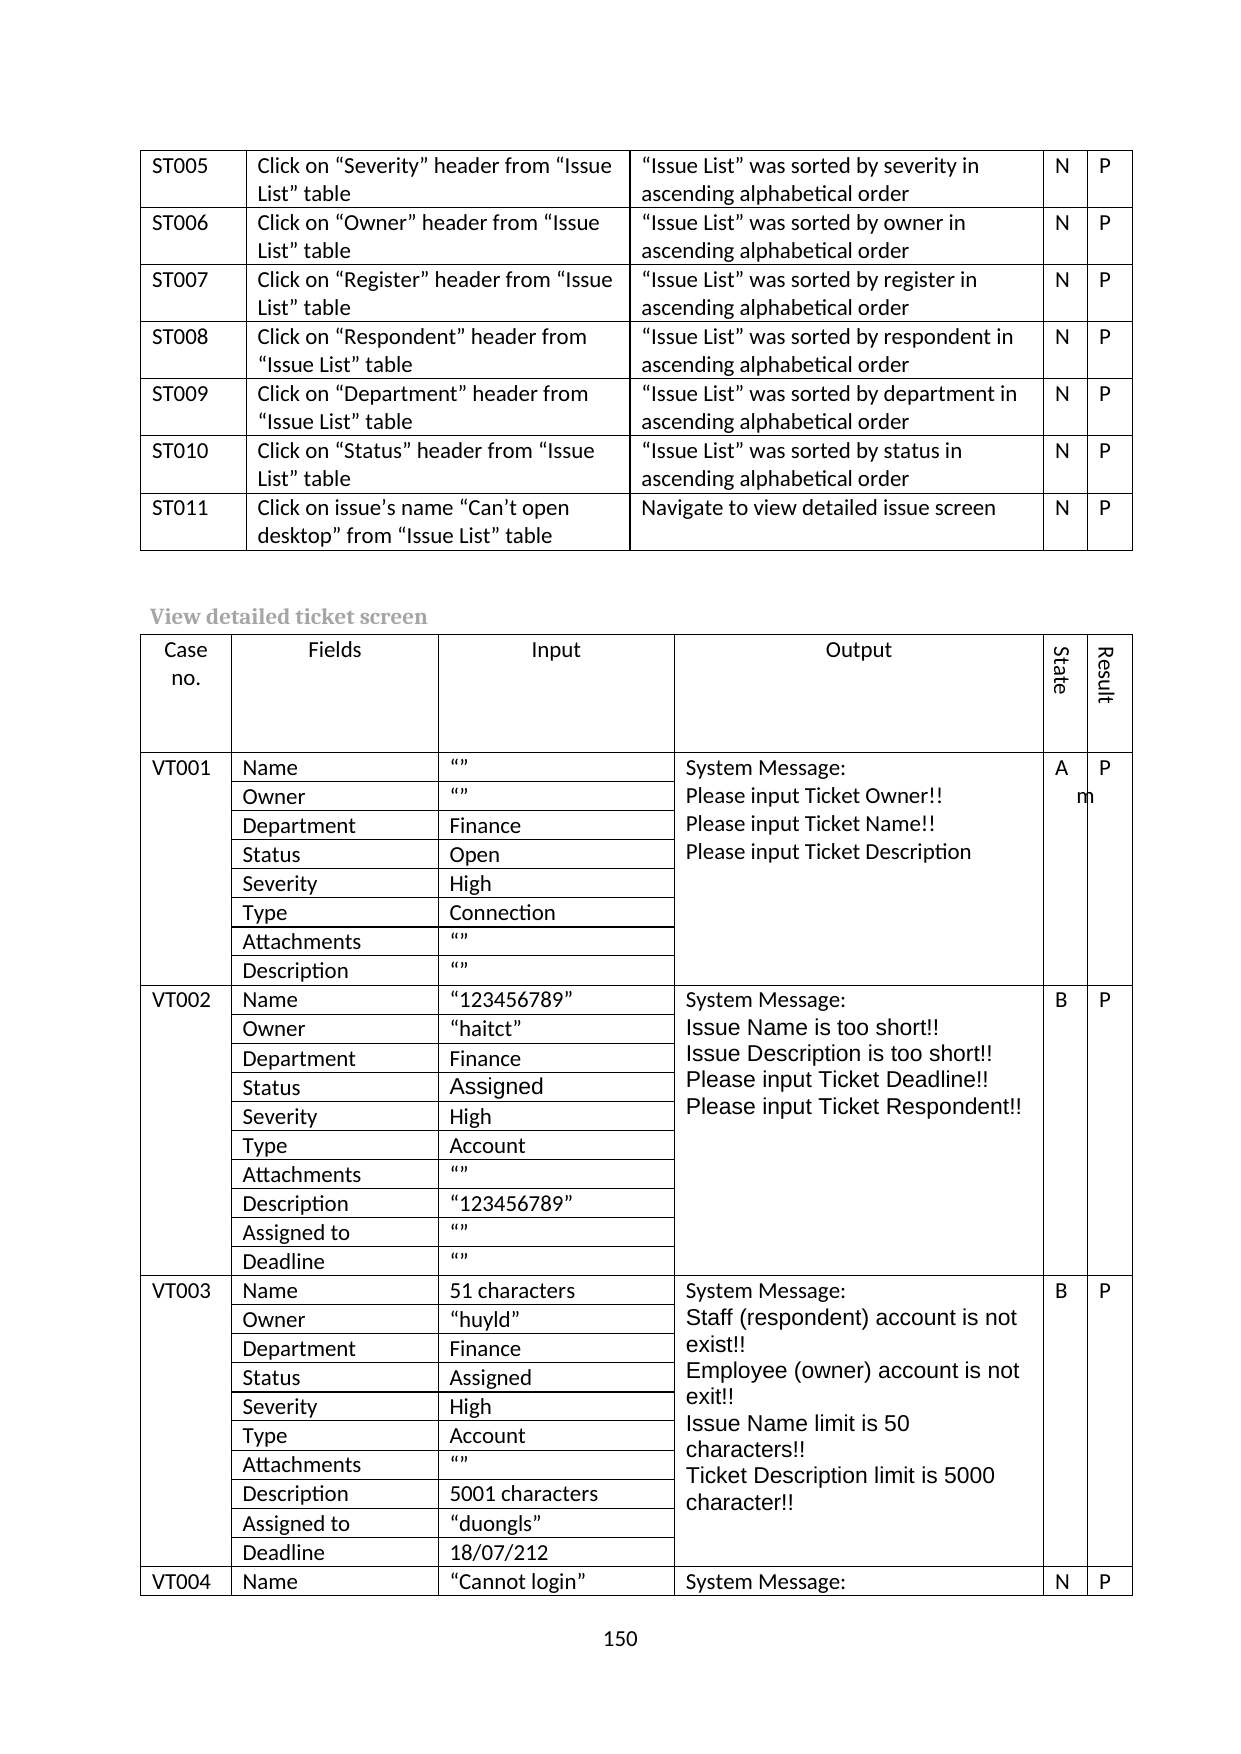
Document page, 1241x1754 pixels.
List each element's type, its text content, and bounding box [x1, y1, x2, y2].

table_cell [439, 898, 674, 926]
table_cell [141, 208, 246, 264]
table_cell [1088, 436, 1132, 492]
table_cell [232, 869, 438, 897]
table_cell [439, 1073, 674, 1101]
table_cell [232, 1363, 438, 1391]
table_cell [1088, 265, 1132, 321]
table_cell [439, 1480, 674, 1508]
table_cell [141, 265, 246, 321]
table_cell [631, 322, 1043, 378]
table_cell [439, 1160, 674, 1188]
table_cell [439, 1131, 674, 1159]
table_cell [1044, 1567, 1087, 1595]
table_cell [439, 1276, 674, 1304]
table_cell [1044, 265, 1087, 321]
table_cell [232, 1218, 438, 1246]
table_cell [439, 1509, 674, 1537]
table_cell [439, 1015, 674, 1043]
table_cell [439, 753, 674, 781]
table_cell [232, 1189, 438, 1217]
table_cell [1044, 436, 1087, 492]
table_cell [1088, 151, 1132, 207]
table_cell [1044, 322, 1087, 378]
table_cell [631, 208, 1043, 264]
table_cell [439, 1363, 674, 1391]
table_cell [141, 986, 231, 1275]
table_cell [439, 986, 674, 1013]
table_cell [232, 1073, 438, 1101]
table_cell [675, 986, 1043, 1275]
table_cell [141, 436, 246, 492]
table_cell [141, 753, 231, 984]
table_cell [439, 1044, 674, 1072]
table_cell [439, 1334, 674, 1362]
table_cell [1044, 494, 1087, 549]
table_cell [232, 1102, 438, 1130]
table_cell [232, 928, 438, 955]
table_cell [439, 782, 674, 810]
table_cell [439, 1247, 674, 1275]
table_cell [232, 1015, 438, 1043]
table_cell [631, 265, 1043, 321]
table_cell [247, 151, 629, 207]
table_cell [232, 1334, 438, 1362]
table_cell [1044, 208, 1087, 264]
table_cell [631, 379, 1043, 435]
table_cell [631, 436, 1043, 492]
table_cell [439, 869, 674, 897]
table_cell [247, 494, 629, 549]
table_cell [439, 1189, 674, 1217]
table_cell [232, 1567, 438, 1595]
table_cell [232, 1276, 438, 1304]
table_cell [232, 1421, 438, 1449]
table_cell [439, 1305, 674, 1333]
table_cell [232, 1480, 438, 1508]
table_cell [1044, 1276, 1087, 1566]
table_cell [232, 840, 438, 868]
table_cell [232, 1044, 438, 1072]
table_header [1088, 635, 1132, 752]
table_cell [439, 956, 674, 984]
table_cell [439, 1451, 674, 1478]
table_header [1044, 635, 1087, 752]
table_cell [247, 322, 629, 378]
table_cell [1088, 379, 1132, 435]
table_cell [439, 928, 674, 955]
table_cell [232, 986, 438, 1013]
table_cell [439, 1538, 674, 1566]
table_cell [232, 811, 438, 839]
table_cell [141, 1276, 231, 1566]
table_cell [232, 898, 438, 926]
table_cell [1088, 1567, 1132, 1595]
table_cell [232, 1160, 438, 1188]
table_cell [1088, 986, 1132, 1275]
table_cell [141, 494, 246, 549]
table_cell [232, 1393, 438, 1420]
subtitle View detailed ticket screen [150, 604, 1090, 630]
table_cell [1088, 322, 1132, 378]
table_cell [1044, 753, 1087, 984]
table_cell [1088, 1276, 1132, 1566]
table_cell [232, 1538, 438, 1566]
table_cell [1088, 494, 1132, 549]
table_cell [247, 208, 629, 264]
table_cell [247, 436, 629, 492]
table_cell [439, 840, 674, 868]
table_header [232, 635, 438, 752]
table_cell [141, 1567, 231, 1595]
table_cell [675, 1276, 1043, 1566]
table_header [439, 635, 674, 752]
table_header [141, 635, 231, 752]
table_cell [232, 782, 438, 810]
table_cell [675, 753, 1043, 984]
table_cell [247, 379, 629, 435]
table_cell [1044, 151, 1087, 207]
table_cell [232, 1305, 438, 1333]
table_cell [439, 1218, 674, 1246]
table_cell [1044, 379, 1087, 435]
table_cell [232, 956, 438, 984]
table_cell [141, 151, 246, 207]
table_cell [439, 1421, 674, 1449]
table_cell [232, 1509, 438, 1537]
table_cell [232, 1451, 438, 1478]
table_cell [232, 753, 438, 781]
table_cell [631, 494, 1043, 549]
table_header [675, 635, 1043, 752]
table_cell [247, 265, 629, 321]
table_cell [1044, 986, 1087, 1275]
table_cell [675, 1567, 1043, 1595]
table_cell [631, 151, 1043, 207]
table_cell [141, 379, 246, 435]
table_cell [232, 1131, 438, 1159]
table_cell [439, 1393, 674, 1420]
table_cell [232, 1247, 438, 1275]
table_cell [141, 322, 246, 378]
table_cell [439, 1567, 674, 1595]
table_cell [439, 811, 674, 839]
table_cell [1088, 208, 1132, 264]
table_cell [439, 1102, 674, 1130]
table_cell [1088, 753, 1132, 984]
